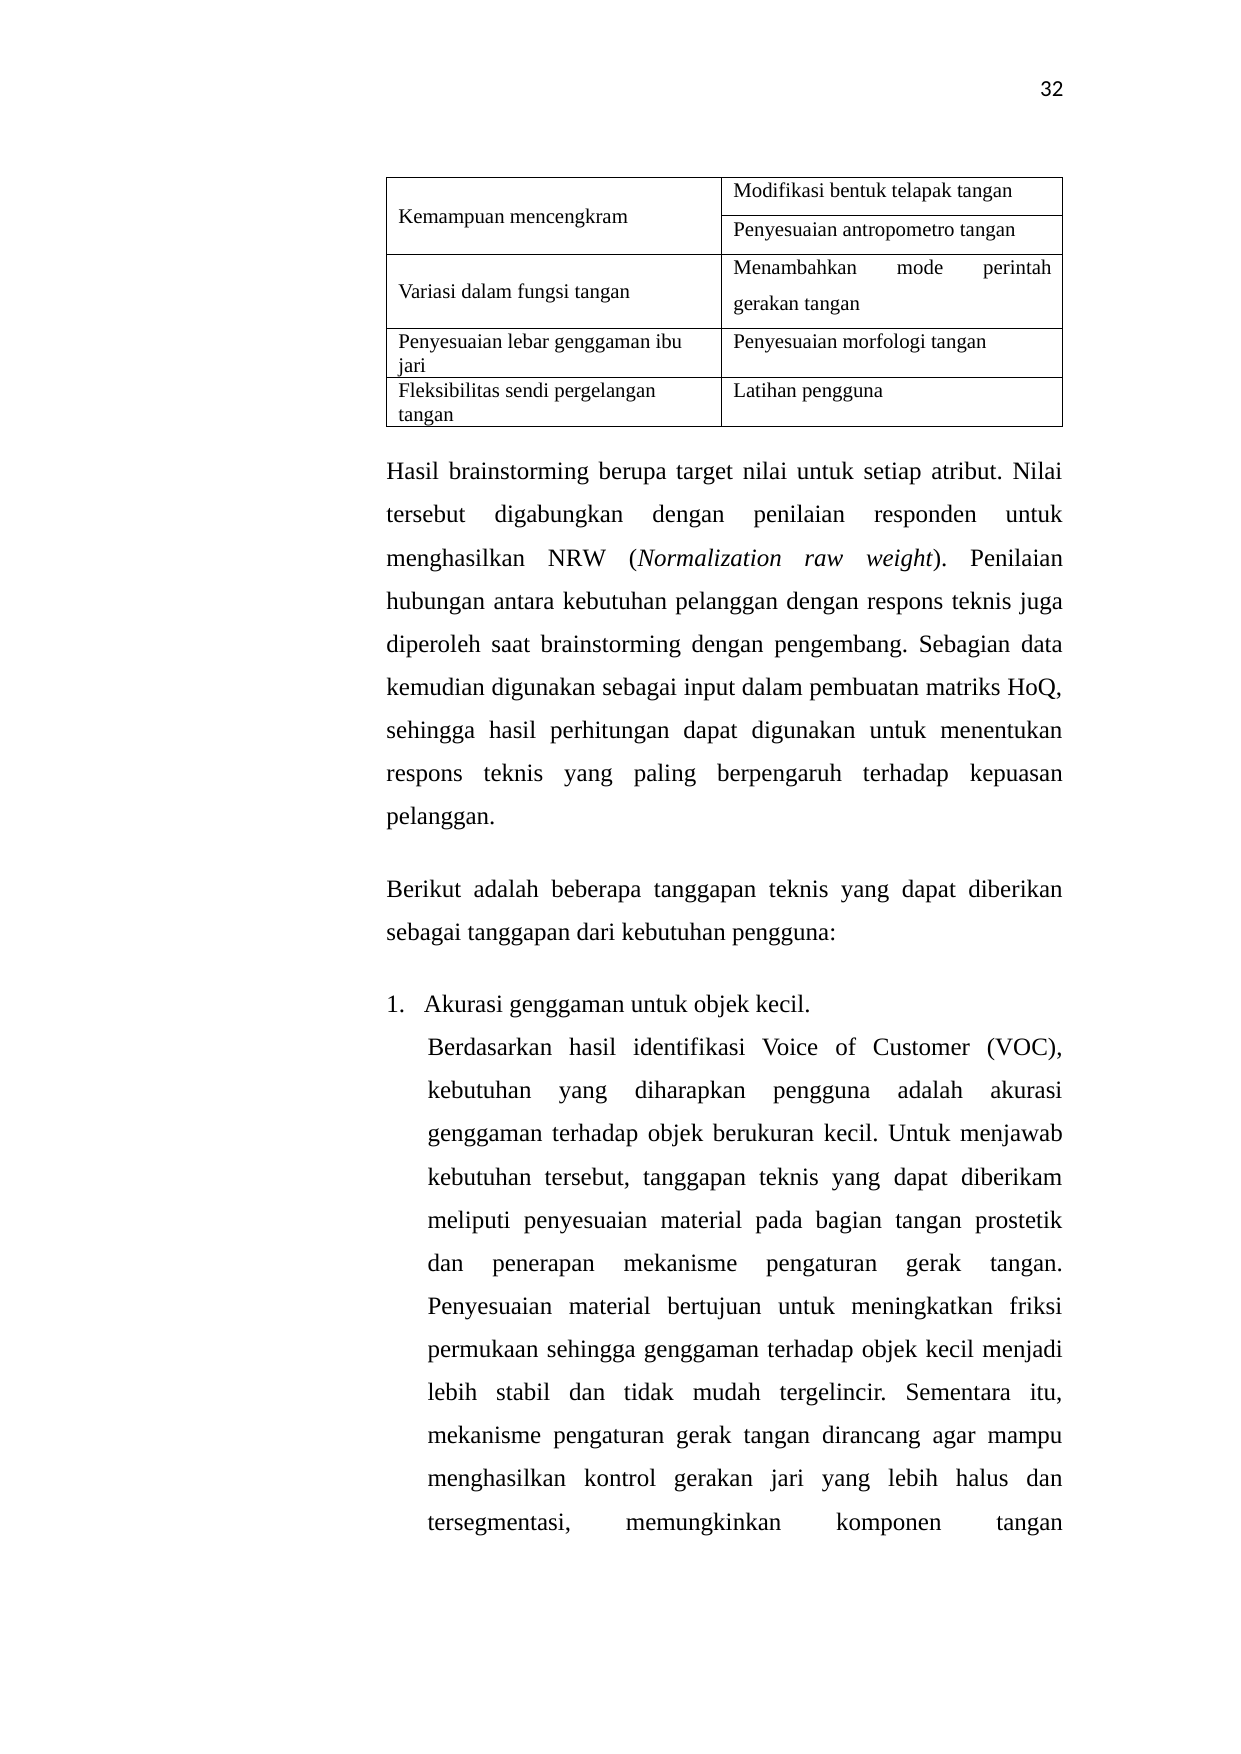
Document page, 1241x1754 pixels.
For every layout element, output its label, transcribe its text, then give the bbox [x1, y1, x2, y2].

table_cell Variasi dalam fungsi tangan [387, 255, 721, 328]
table_cell Fleksibilitas sendi pergelangan tangan [387, 378, 721, 426]
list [427, 1032, 1063, 1535]
table_cell Latihan pengguna [722, 378, 1062, 426]
table_cell Penyesuaian antropometro tangan [722, 216, 1062, 254]
table_cell Kemampuan mencengkram [387, 178, 721, 254]
text Hasil brainstorming berupa target nilai untuk setiap atribut. Nilai tersebut digabungkan dengan penilaian responden untuk menghasilkan NRW (Normalization raw weight). Penilaian hubungan antara kebutuhan pelanggan dengan respons teknis juga diperoleh saat brainstorming dengan pengembang. Sebagian data kemudian digunakan sebagai input dalam pembuatan matriks HoQ, sehingga hasil perhitungan dapat digunakan untuk menentukan respons teknis yang paling berpengaruh terhadap kepuasan pelanggan. [386, 456, 1063, 830]
table_cell Penyesuaian lebar genggaman ibu jari [387, 329, 721, 377]
table_cell Modifikasi bentuk telapak tangan [722, 178, 1062, 215]
table_cell Menambahkan mode perintah gerakan tangan [722, 255, 1062, 328]
text Berikut adalah beberapa tanggapan teknis yang dapat diberikan sebagai tanggapan dari kebutuhan pengguna: [386, 874, 1063, 946]
list Akurasi genggaman untuk objek kecil. [386, 989, 1063, 1018]
table_cell Penyesuaian morfologi tangan [722, 329, 1062, 377]
